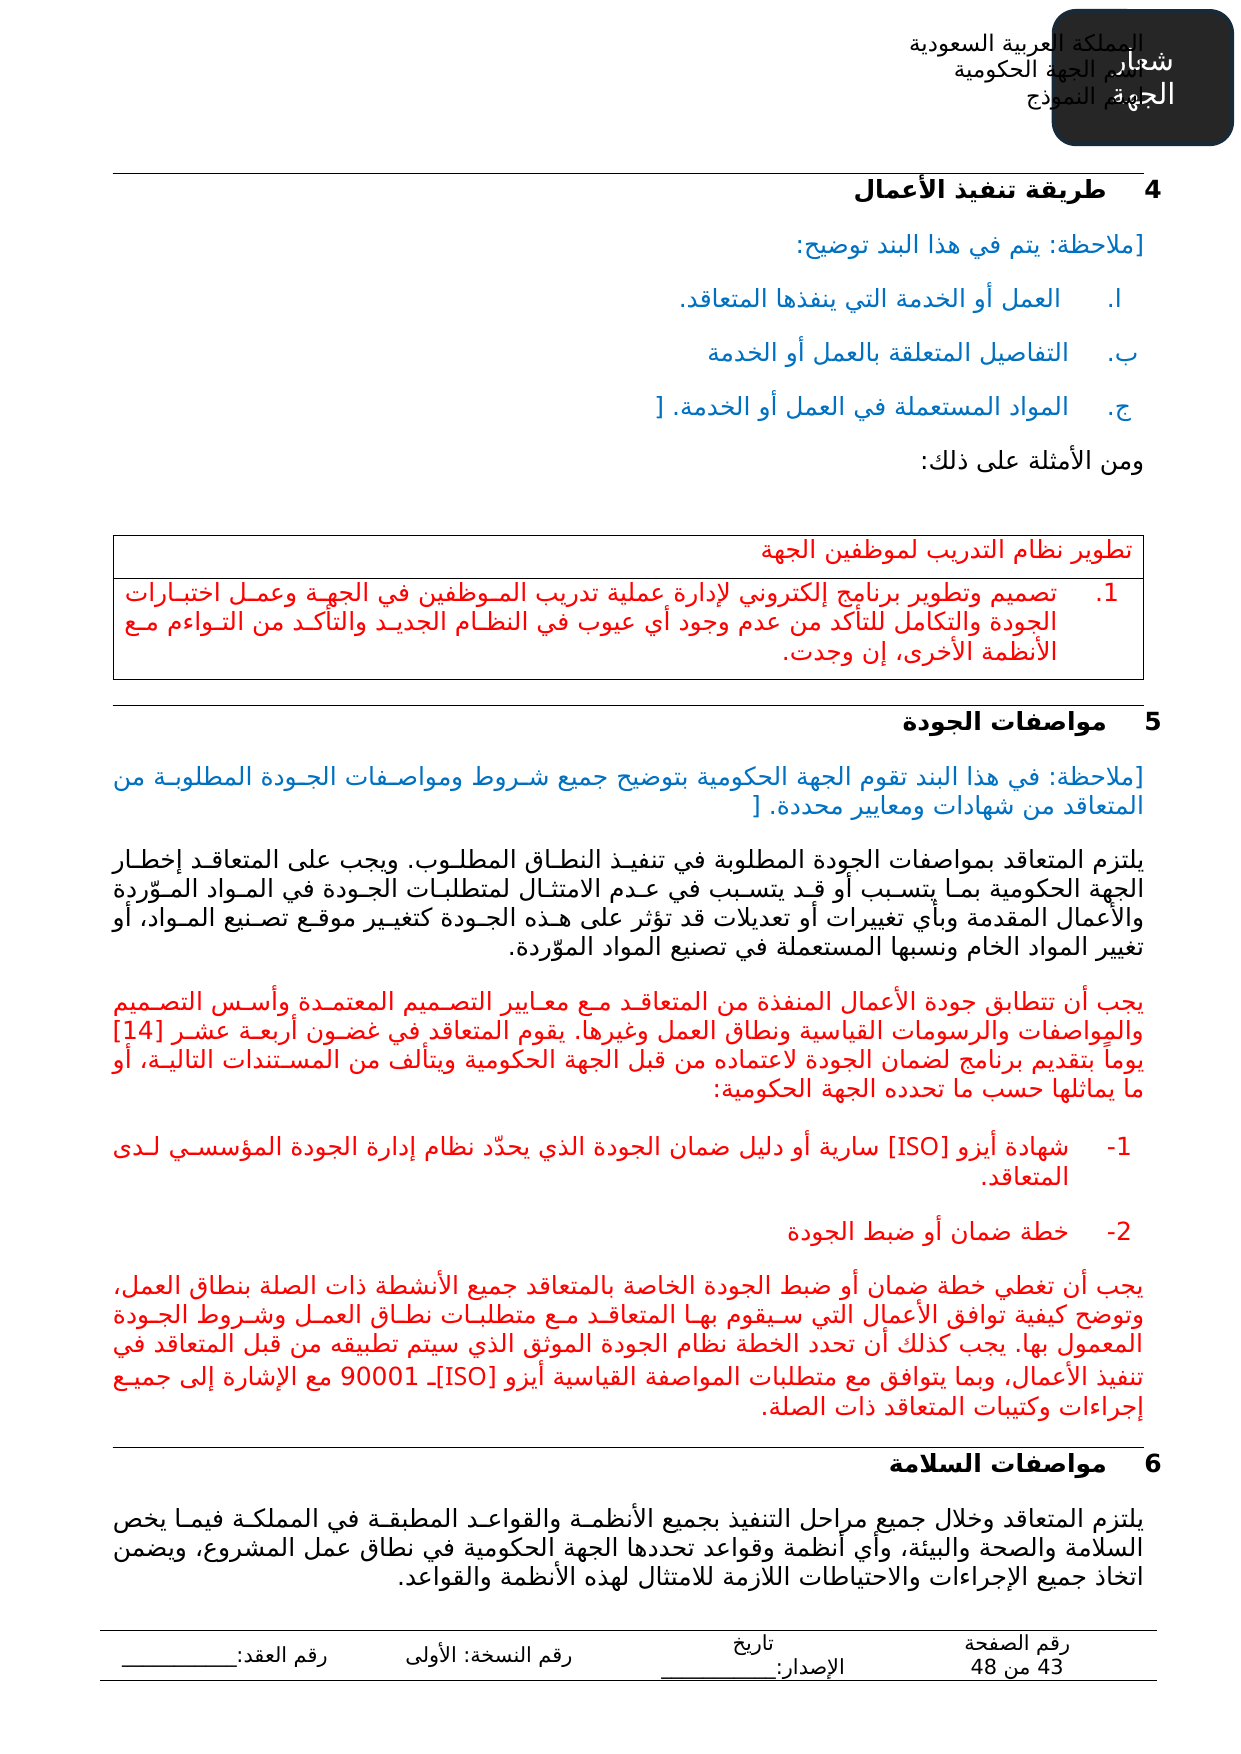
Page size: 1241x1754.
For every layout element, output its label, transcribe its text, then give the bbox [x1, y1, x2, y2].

list خطة ضمان أو ضبط الجودة [112, 1217, 1107, 1246]
list التفاصيل المتعلقة بالعمل أو الخدمة [112, 338, 1107, 367]
list شهادة أيزو [ISO] سارية أو دليل ضمان الجودة الذي يحدّد نظام إدارة الجودة المؤسسي لدى المتعاقد. [112, 1128, 1107, 1192]
text [ملاحظة: في هذا البند تقوم الجهة الحكومية بتوضيح جميع شروط ومواصفات الجودة المطلوبة من المتعاقد من شهادات ومعايير محددة. [ [112, 762, 1144, 820]
subtitle طريقة تنفيذ الأعمال [112, 174, 1144, 205]
table_header تطوير نظام التدريب لموظفين الجهة [114, 536, 1143, 577]
subtitle مواصفات السلامة [112, 1448, 1144, 1479]
text يجب أن تغطي خطة ضمان أو ضبط الجودة الخاصة بالمتعاقد جميع الأنشطة ذات الصلة بنطاق العمل، وتوضح كيفية توافق الأعمال التي سيقوم بها المتعاقد مع متطلبات نطاق العمل وشروط الجودة المعمول بها. يجب كذلك أن تحدد الخطة نظام الجودة الموثق الذي سيتم تطبيقه من قبل المتعاقد في تنفيذ الأعمال، وبما يتوافق مع متطلبات المواصفة القياسية أيزو [ISO] 90001 مع الإشارة إلى جميع إجراءات وكتيبات المتعاقد ذات الصلة. [112, 1271, 1144, 1422]
text ومن الأمثلة على ذلك: [112, 446, 1144, 476]
table_cell تصميم وتطوير برنامج إلكتروني لإدارة عملية تدريب الموظفين في الجهة وعمل اختبارات الجودة والتكامل للتأكد من عدم وجود أي عيوب في النظام الجديد والتأكد من التواءم مع الأنظمة الأخرى، إن وجدت. [114, 579, 1143, 678]
text يلتزم المتعاقد وخلال جميع مراحل التنفيذ بجميع الأنظمة والقواعد المطبقة في المملكة فيما يخص السلامة والصحة والبيئة، وأي أنظمة وقواعد تحددها الجهة الحكومية في نطاق عمل المشروع، ويضمن اتخاذ جميع الإجراءات والاحتياطات اللازمة للامتثال لهذه الأنظمة والقواعد. [112, 1504, 1144, 1591]
text [ملاحظة: يتم في هذا البند توضيح: [112, 230, 1144, 259]
list المواد المستعملة في العمل أو الخدمة. [ [112, 392, 1107, 421]
list العمل أو الخدمة التي ينفذها المتعاقد. [112, 284, 1107, 313]
text يلتزم المتعاقد بمواصفات الجودة المطلوبة في تنفيذ النطاق المطلوب. ويجب على المتعاقد إخطار الجهة الحكومية بما يتسبب أو قد يتسبب في عدم الامتثال لمتطلبات الجودة في المواد الموّردة والأعمال المقدمة وبأي تغييرات أو تعديلات قد تؤثر على هذه الجودة كتغيير موقع تصنيع المواد، أو تغيير المواد الخام ونسبها المستعملة في تصنيع المواد الموّردة. [112, 845, 1144, 962]
text يجب أن تتطابق جودة الأعمال المنفذة من المتعاقد مع معايير التصميم المعتمدة وأسس التصميم والمواصفات والرسومات القياسية ونطاق العمل وغيرها. يقوم المتعاقد في غضون أربعة عشر [14] يوماً بتقديم برنامج لضمان الجودة لاعتماده من قبل الجهة الحكومية ويتألف من المستندات التالية، أو ما يماثلها حسب ما تحدده الجهة الحكومية: [112, 987, 1144, 1103]
subtitle مواصفات الجودة [112, 706, 1144, 737]
